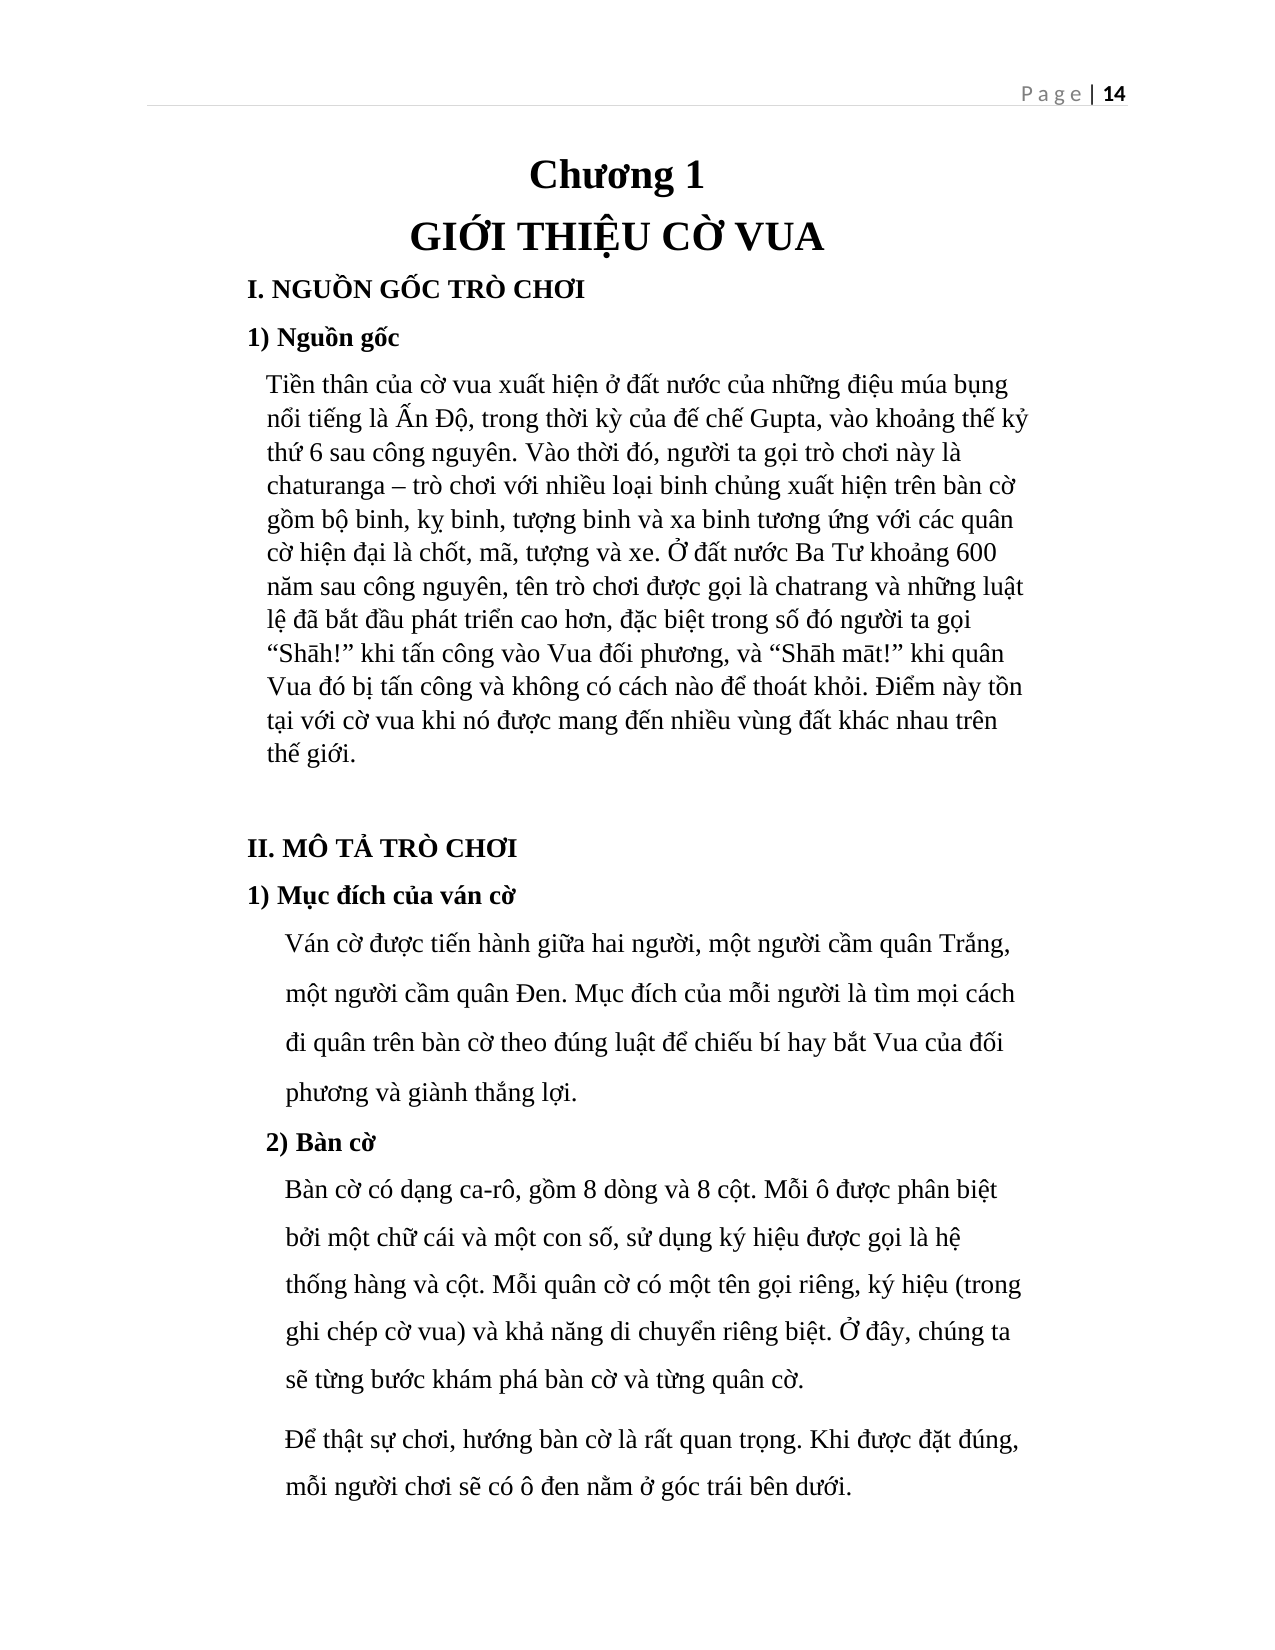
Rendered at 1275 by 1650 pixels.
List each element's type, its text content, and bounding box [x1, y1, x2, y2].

subtitle 2) Bàn cờ [266, 1126, 1030, 1157]
subtitle 1) Mục đích của ván cờ [247, 879, 1030, 911]
text Để thật sự chơi, hướng bàn cờ là rất quan trọng. Khi được đặt đúng, mỗi người chơi sẽ có ô đen nằm ở góc trái bên dưới. [284, 1423, 1024, 1501]
text Ván cờ được tiến hành giữa hai người, một người cầm quân Trắng, một người cầm quân Đen. Mục đích của mỗi người là tìm mọi cách đi quân trên bàn cờ theo đúng luật để chiếu bí hay bắt Vua của đối phương và giành thắng lợi. [284, 927, 1024, 1107]
subtitle 1) Nguồn gốc [247, 321, 1030, 352]
subtitle Tiền thân của cờ vua xuất hiện ở đất nước của những điệu múa bụng nổi tiếng là Ấn Độ, trong thời kỳ của đế chế Gupta, vào khoảng thế kỷ thứ 6 sau công nguyên. Vào thời đó, người ta gọi trò chơi này là chaturanga – trò chơi với nhiều loại binh chủng xuất hiện trên bàn cờ gồm bộ binh, kỵ binh, tượng binh và xa binh tương ứng với các quân cờ hiện đại là chốt, mã, tượng và xe. Ở đất nước Ba Tư khoảng 600 năm sau công nguyên, tên trò chơi được gọi là chatrang và những luật lệ đã bắt đầu phát triển cao hơn, đặc biệt trong số đó người ta gọi “Shāh!” khi tấn công vào Vua đối phương, và “Shāh māt!” khi quân Vua đó bị tấn công và không có cách nào để thoát khỏi. Điểm này tồn tại với cờ vua khi nó được mang đến nhiều vùng đất khác nhau trên thế giới. [266, 368, 1030, 769]
subtitle GIỚI THIỆU CỜ VUA [184, 212, 1050, 260]
text Bàn cờ có dạng ca-rô, gồm 8 dòng và 8 cột. Mỗi ô được phân biệt bởi một chữ cái và một con số, sử dụng ký hiệu được gọi là hệ thống hàng và cột. Mỗi quân cờ có một tên gọi riêng, ký hiệu (trong ghi chép cờ vua) và khả năng di chuyển riêng biệt. Ở đây, chúng ta sẽ từng bước khám phá bàn cờ và từng quân cờ. [284, 1173, 1024, 1394]
subtitle I. NGUỒN GỐC TRÒ CHƠI [247, 273, 1030, 305]
subtitle Chương 1 [184, 150, 1050, 198]
subtitle II. MÔ TẢ TRÒ CHƠI [247, 832, 1030, 863]
